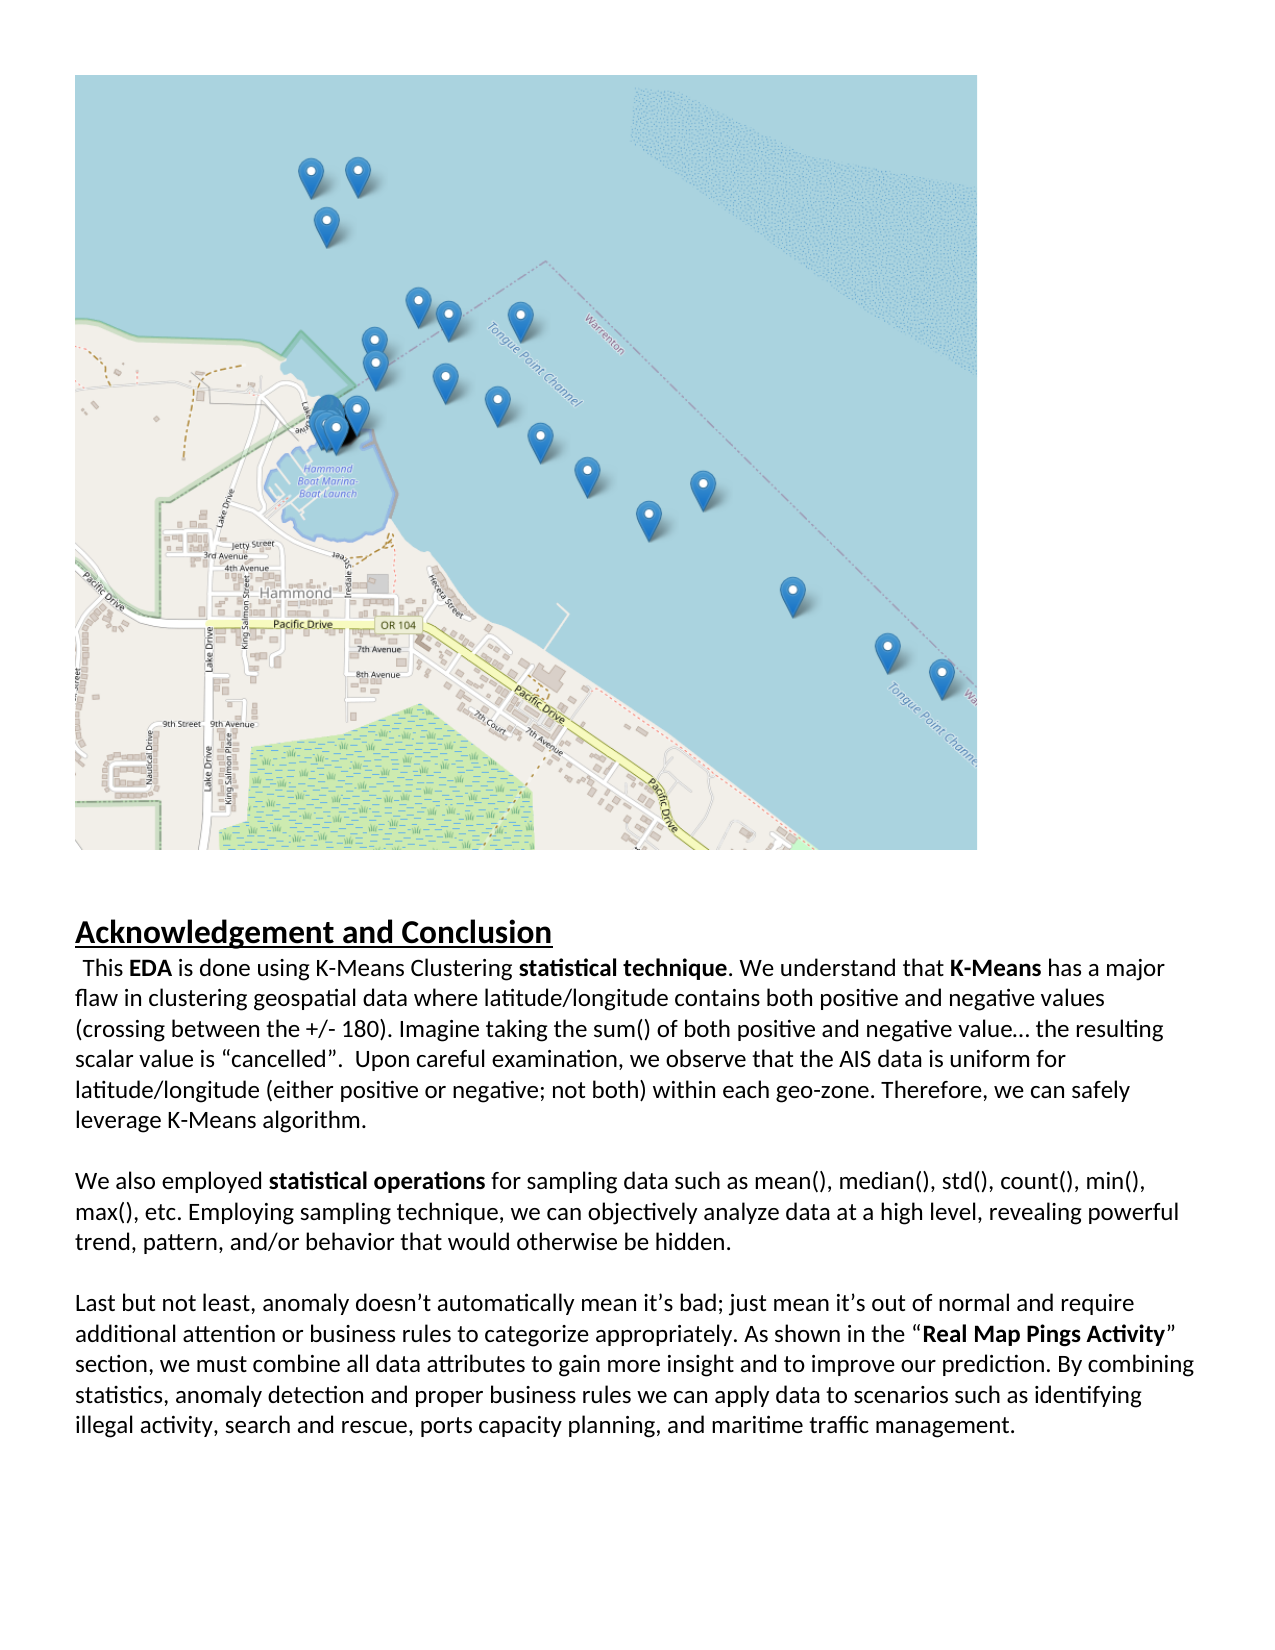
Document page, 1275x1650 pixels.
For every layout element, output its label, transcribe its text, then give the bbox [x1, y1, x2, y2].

text Last but not least, anomaly doesn’t automatically mean it’s bad; just mean it’s out of normal and require additional attention or business rules to categorize appropriately. As shown in the “Real Map Pings Activity” section, we must combine all data attributes to gain more insight and to improve our prediction. By combining statistics, anomaly detection and proper business rules we can apply data to scenarios such as identifying illegal activity, search and rescue, ports capacity planning, and maritime traffic management. [75, 1287, 1200, 1440]
text We also employed statistical operations for sampling data such as mean(), median(), std(), count(), min(), max(), etc. Employing sampling technique, we can objectively analyze data at a high level, revealing powerful trend, pattern, and/or behavior that would otherwise be hidden. [75, 1165, 1200, 1257]
text Acknowledgement and Conclusion [75, 911, 1200, 952]
text This EDA is done using K-Means Clustering statistical technique. We understand that K-Means has a major flaw in clustering geospatial data where latitude/longitude contains both positive and negative values (crossing between the +/- 180). Imagine taking the sum() of both positive and negative value… the resulting scalar value is “cancelled”. Upon careful examination, we observe that the AIS data is uniform for latitude/longitude (either positive or negative; not both) within each geo-zone. Therefore, we can safely leverage K-Means algorithm. [75, 952, 1200, 1135]
picture [75, 75, 978, 850]
